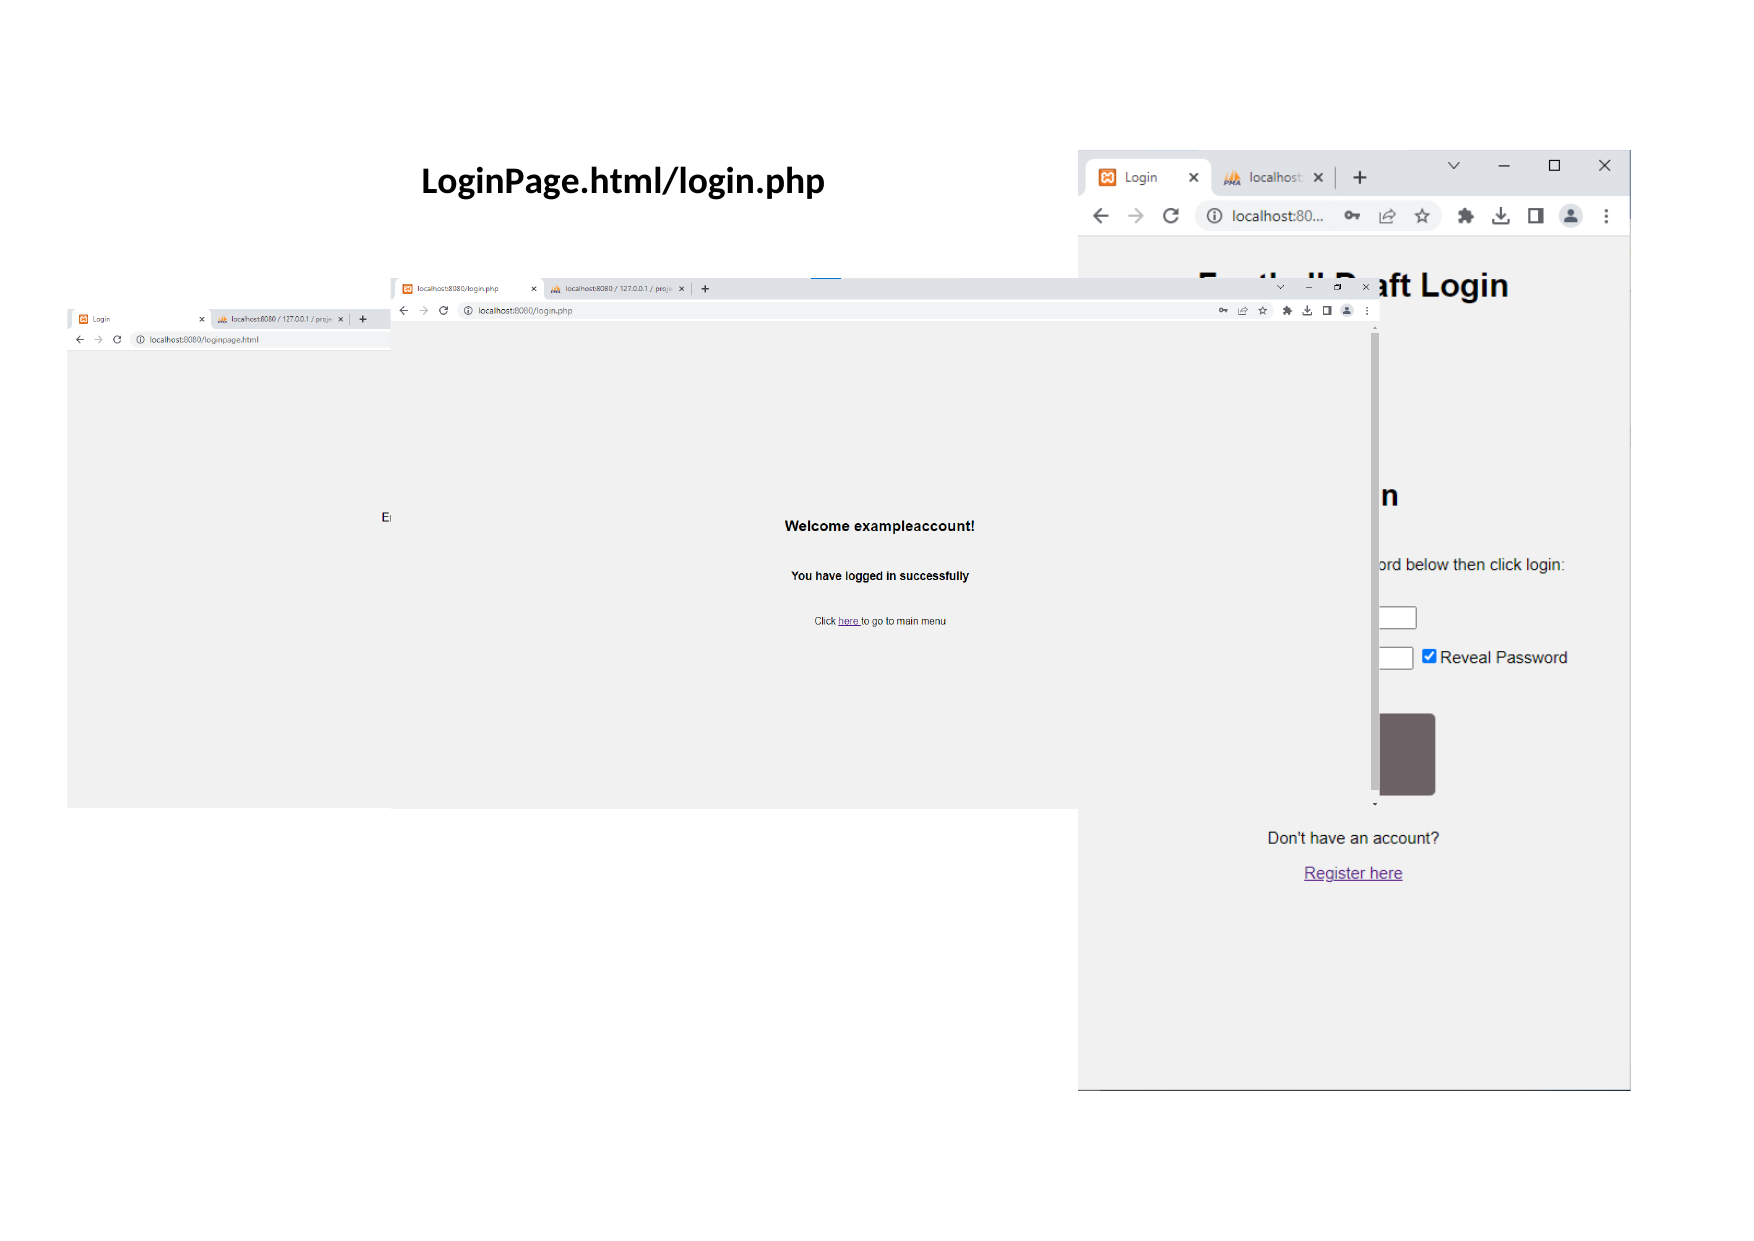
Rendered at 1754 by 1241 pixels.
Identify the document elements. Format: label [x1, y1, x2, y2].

picture [67, 150, 1631, 1091]
